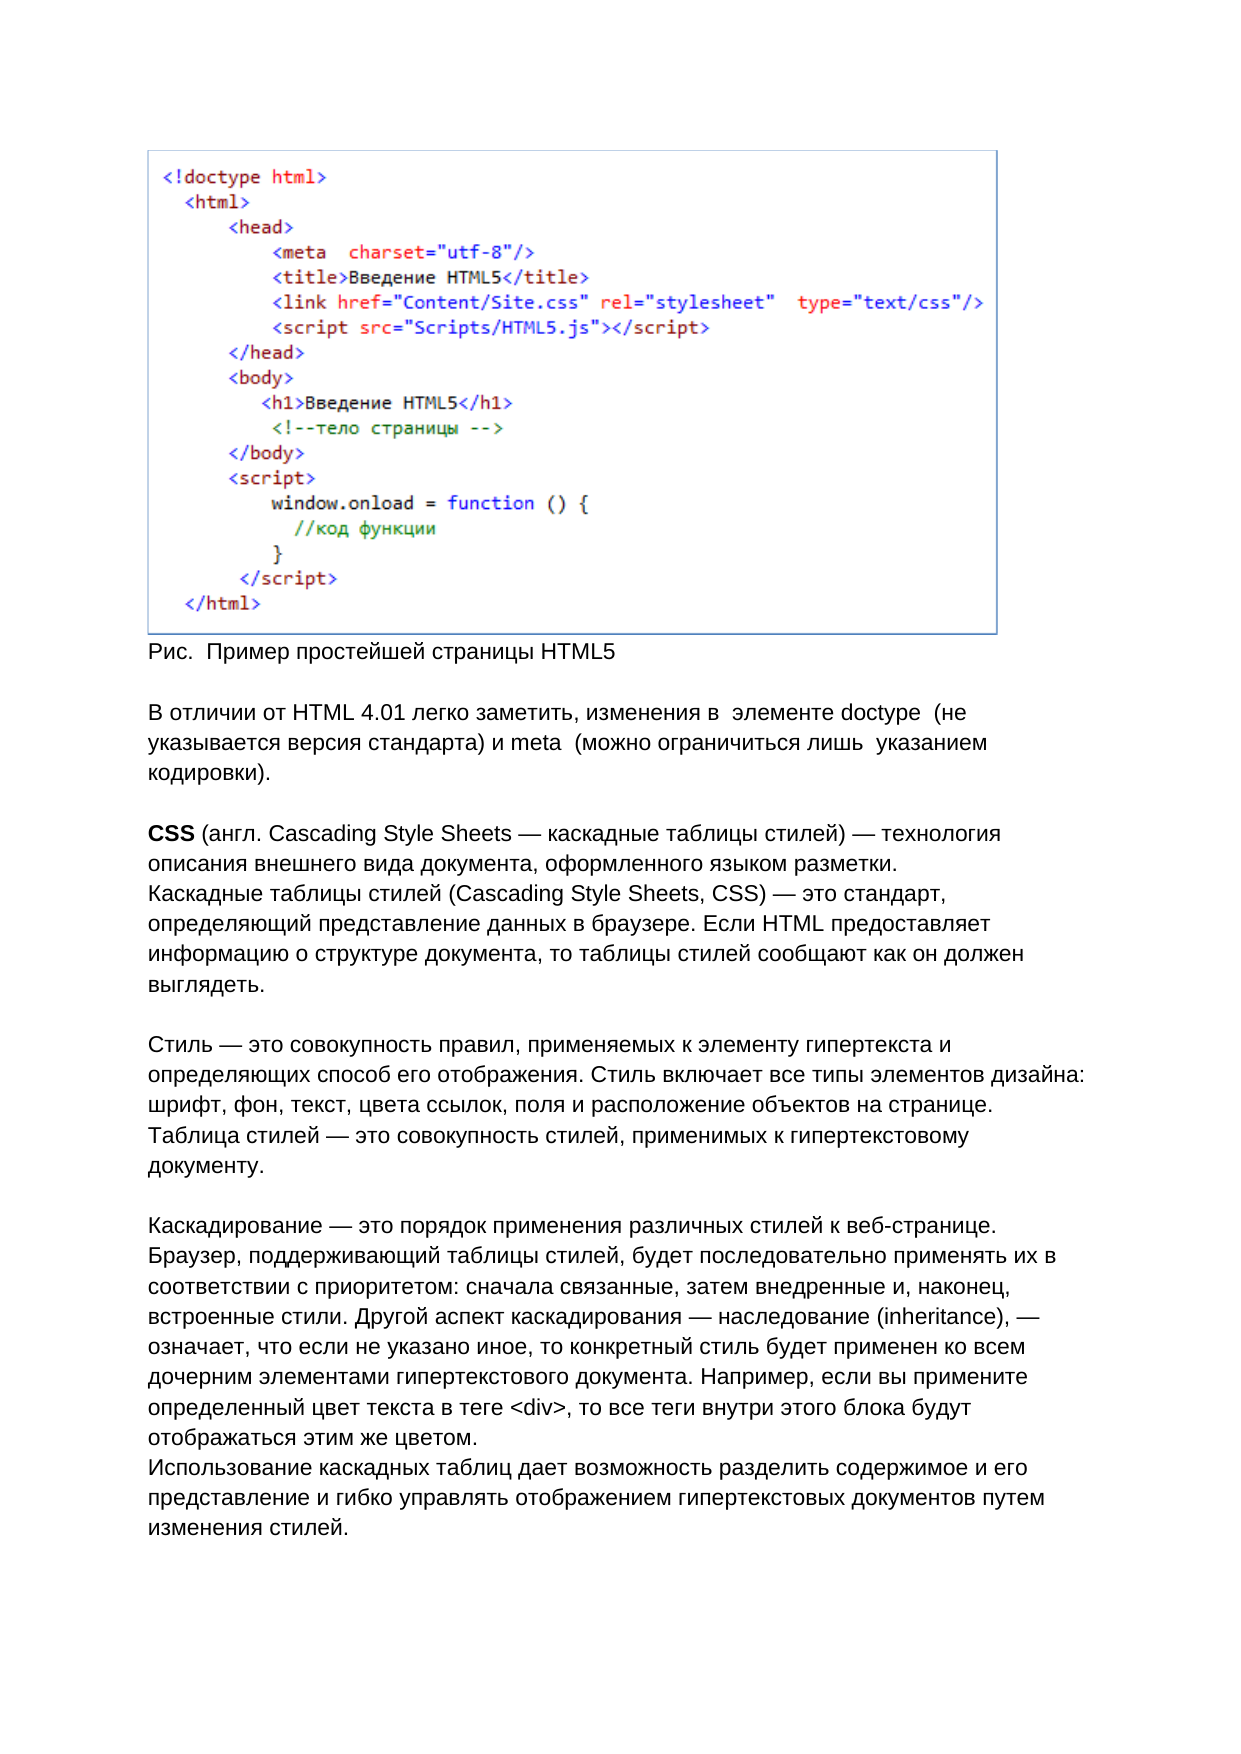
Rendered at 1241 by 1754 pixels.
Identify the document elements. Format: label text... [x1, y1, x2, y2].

text Стиль — это совокупность правил, применяемых к элементу гипертекста и определяющих способ его отображения. Стиль включает все типы элементов дизайна: шрифт, фон, текст, цвета ссылок, поля и расположение объектов на странице. [148, 1031, 1090, 1118]
text Использование каскадных таблиц дает возможность разделить содержимое и его представление и гибко управлять отображением гипертекстовых документов путем изменения стилей. [148, 1454, 1090, 1541]
text В отличии от HTML 4.01 легко заметить, изменения в элементе doctype (не указывается версия стандарта) и meta (можно ограничиться лишь указанием кодировки). [148, 699, 1090, 785]
text Каскадирование — это порядок применения различных стилей к веб-странице. Браузер, поддерживающий таблицы стилей, будет последовательно применять их в соответствии с приоритетом: сначала связанные, затем внедренные и, наконец, встроенные стили. Другой аспект каскадирования — наследование (inheritance), — означает, что если не указано иное, то конкретный стиль будет применен ко всем дочерним элементами гипертекстового документа. Например, если вы примените определенный цвет текста в теге <div>, то все теги внутри этого блока будут отображаться этим же цветом. [148, 1212, 1090, 1450]
text Рис. Пример простейшей страницы HTML5 [148, 638, 1090, 664]
picture [147, 150, 998, 635]
text Таблица стилей — это совокупность стилей, применимых к гипертекстовому документу. [148, 1122, 1090, 1178]
text CSS (англ. Cascading Style Sheets — каскадные таблицы стилей) — технология описания внешнего вида документа, оформленного языком разметки. [148, 819, 1090, 876]
text Каскадные таблицы стилей (Cascading Style Sheets, CSS) — это стандарт, определяющий представление данных в браузере. Если HTML предоставляет информацию о структуре документа, то таблицы стилей сообщают как он должен выглядеть. [148, 880, 1090, 997]
